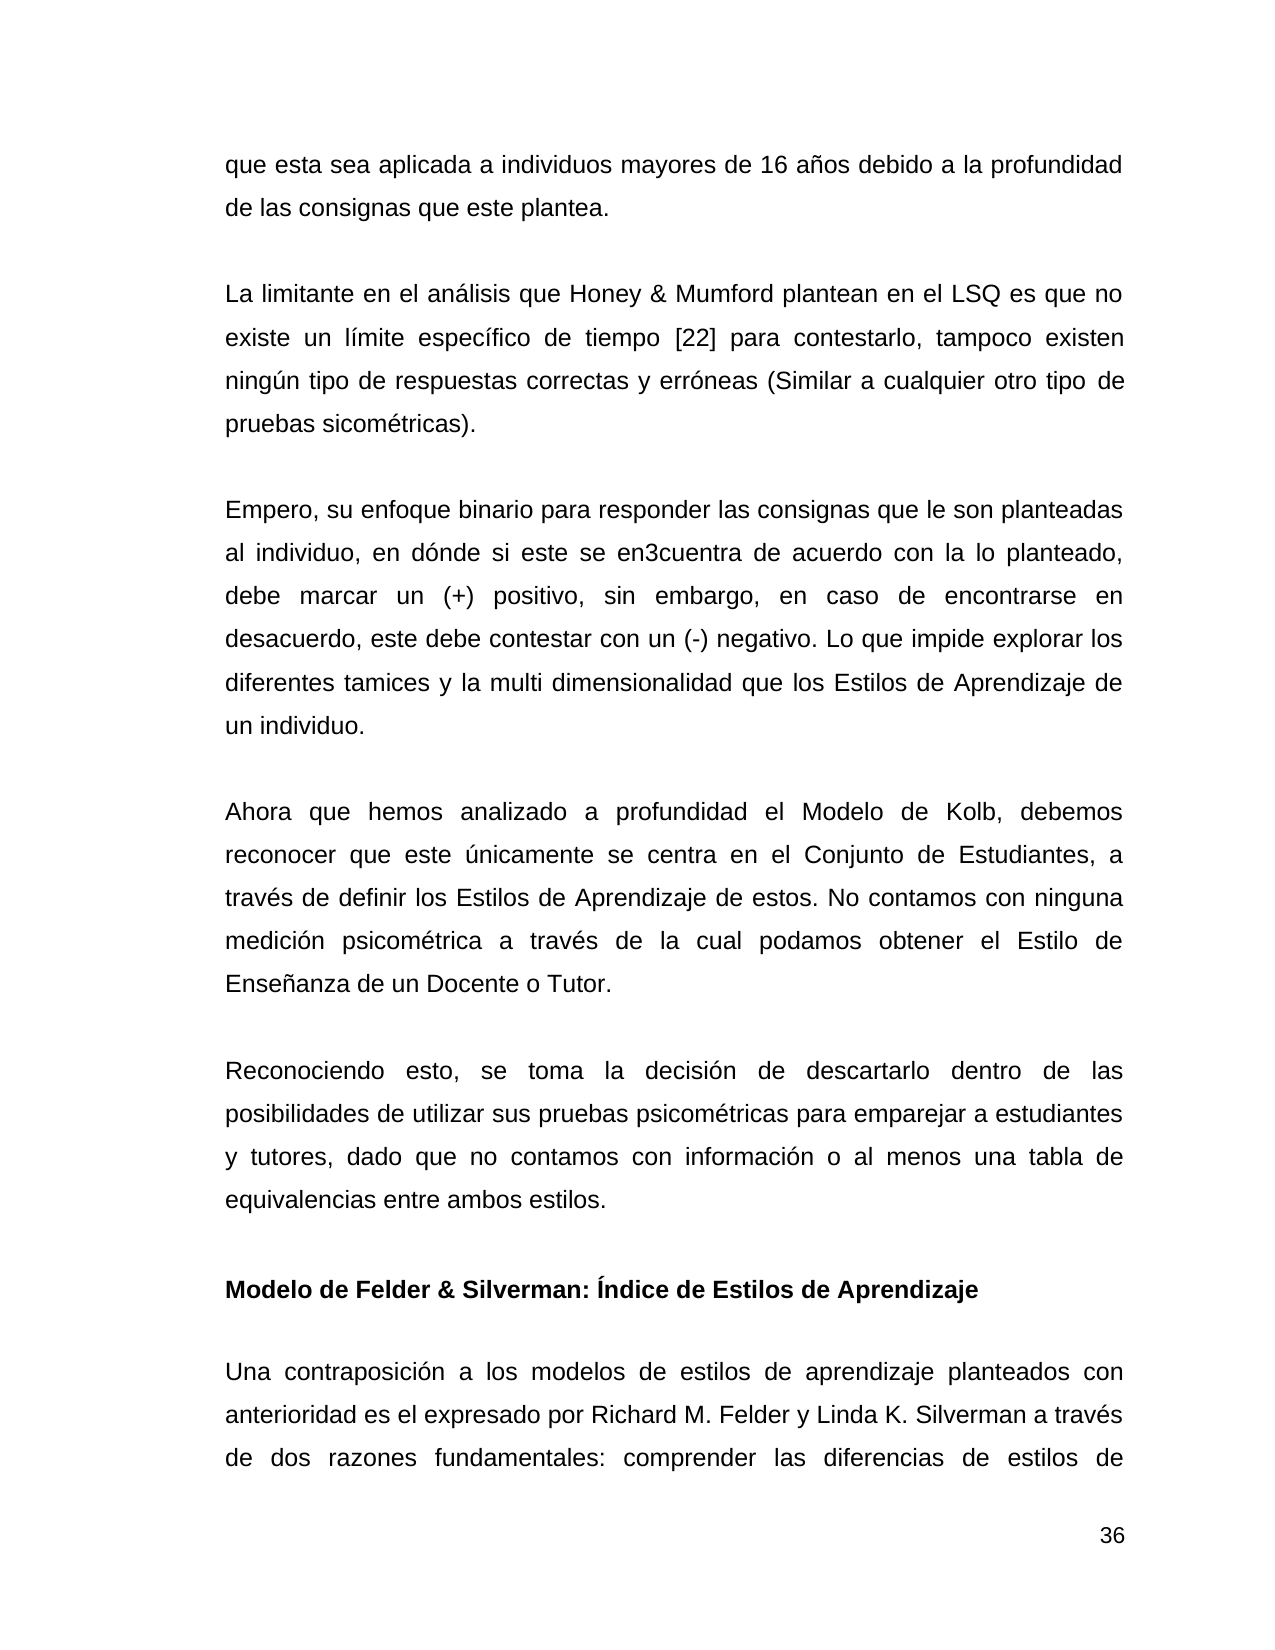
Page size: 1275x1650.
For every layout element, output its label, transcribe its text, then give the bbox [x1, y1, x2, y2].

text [225, 1357, 1125, 1472]
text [225, 150, 1125, 222]
text Reconociendo esto, se toma la decisión de descartarlo dentro de las posibilidades de utilizar sus pruebas psicométricas para emparejar a estudiantes y tutores, dado que no contamos con información o al menos una tabla de equivalencias entre ambos estilos. [225, 1056, 1125, 1214]
text Empero, su enfoque binario para responder las consignas que le son planteadas al individuo, en dónde si este se en3cuentra de acuerdo con la lo planteado, debe marcar un (+) positivo, sin embargo, en caso de encontrarse en desacuerdo, este debe contestar con un (-) negativo. Lo que impide explorar los diferentes tamices y la multi dimensionalidad que los Estilos de Aprendizaje de un individuo. [225, 495, 1125, 739]
subtitle Modelo de Felder & Silverman: Índice de Estilos de Aprendizaje [225, 1275, 1125, 1304]
text La limitante en el análisis que Honey & Mumford plantean en el LSQ es que no existe un límite específico de tiempo para contestarlo, tampoco existen ningún tipo de respuestas correctas y erróneas (Similar a cualquier otro tipo de pruebas sicométricas). [225, 279, 1125, 437]
text Ahora que hemos analizado a profundidad el Modelo de Kolb, debemos reconocer que este únicamente se centra en el Conjunto de Estudiantes, a través de definir los Estilos de Aprendizaje de estos. No contamos con ninguna medición psicométrica a través de la cual podamos obtener el Estilo de Enseñanza de un Docente o Tutor. [225, 797, 1125, 998]
